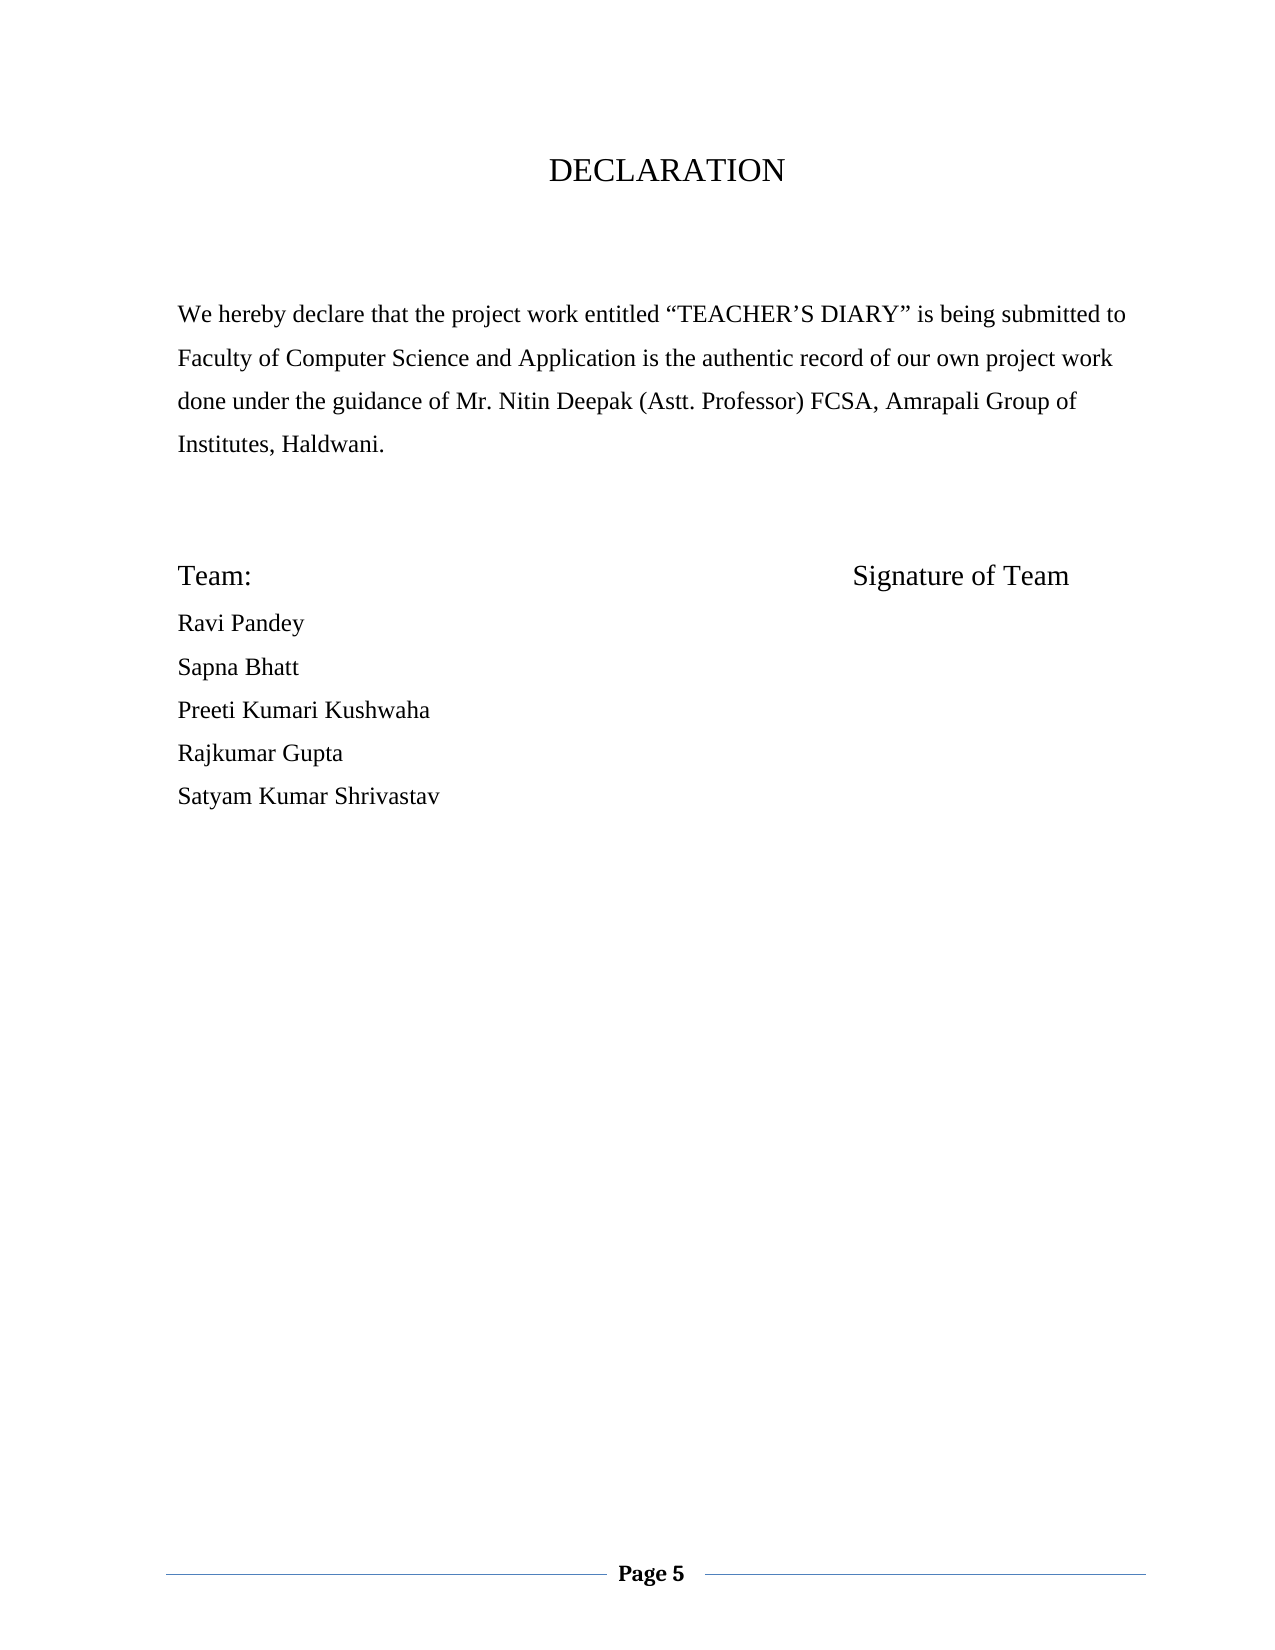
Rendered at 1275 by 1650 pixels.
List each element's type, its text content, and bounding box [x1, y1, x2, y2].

text Sapna Bhatt [177, 652, 1157, 680]
text Rajkumar Gupta [177, 738, 1157, 767]
text DECLARATION [177, 150, 1157, 188]
text Preeti Kumari Kushwaha [177, 695, 1157, 723]
text Satyam Kumar Shrivastav [177, 781, 1157, 810]
text We hereby declare that the project work entitled “TEACHER’S DIARY” is being submitted to Faculty of Computer Science and Application is the authentic record of our own project work done under the guidance of Mr. Nitin Deepak (Astt. Professor) FCSA, Amrapali Group of Institutes, Haldwani. [177, 299, 1157, 458]
text Team: Signature of Team [177, 558, 1157, 592]
text Ravi Pandey [177, 608, 1157, 637]
